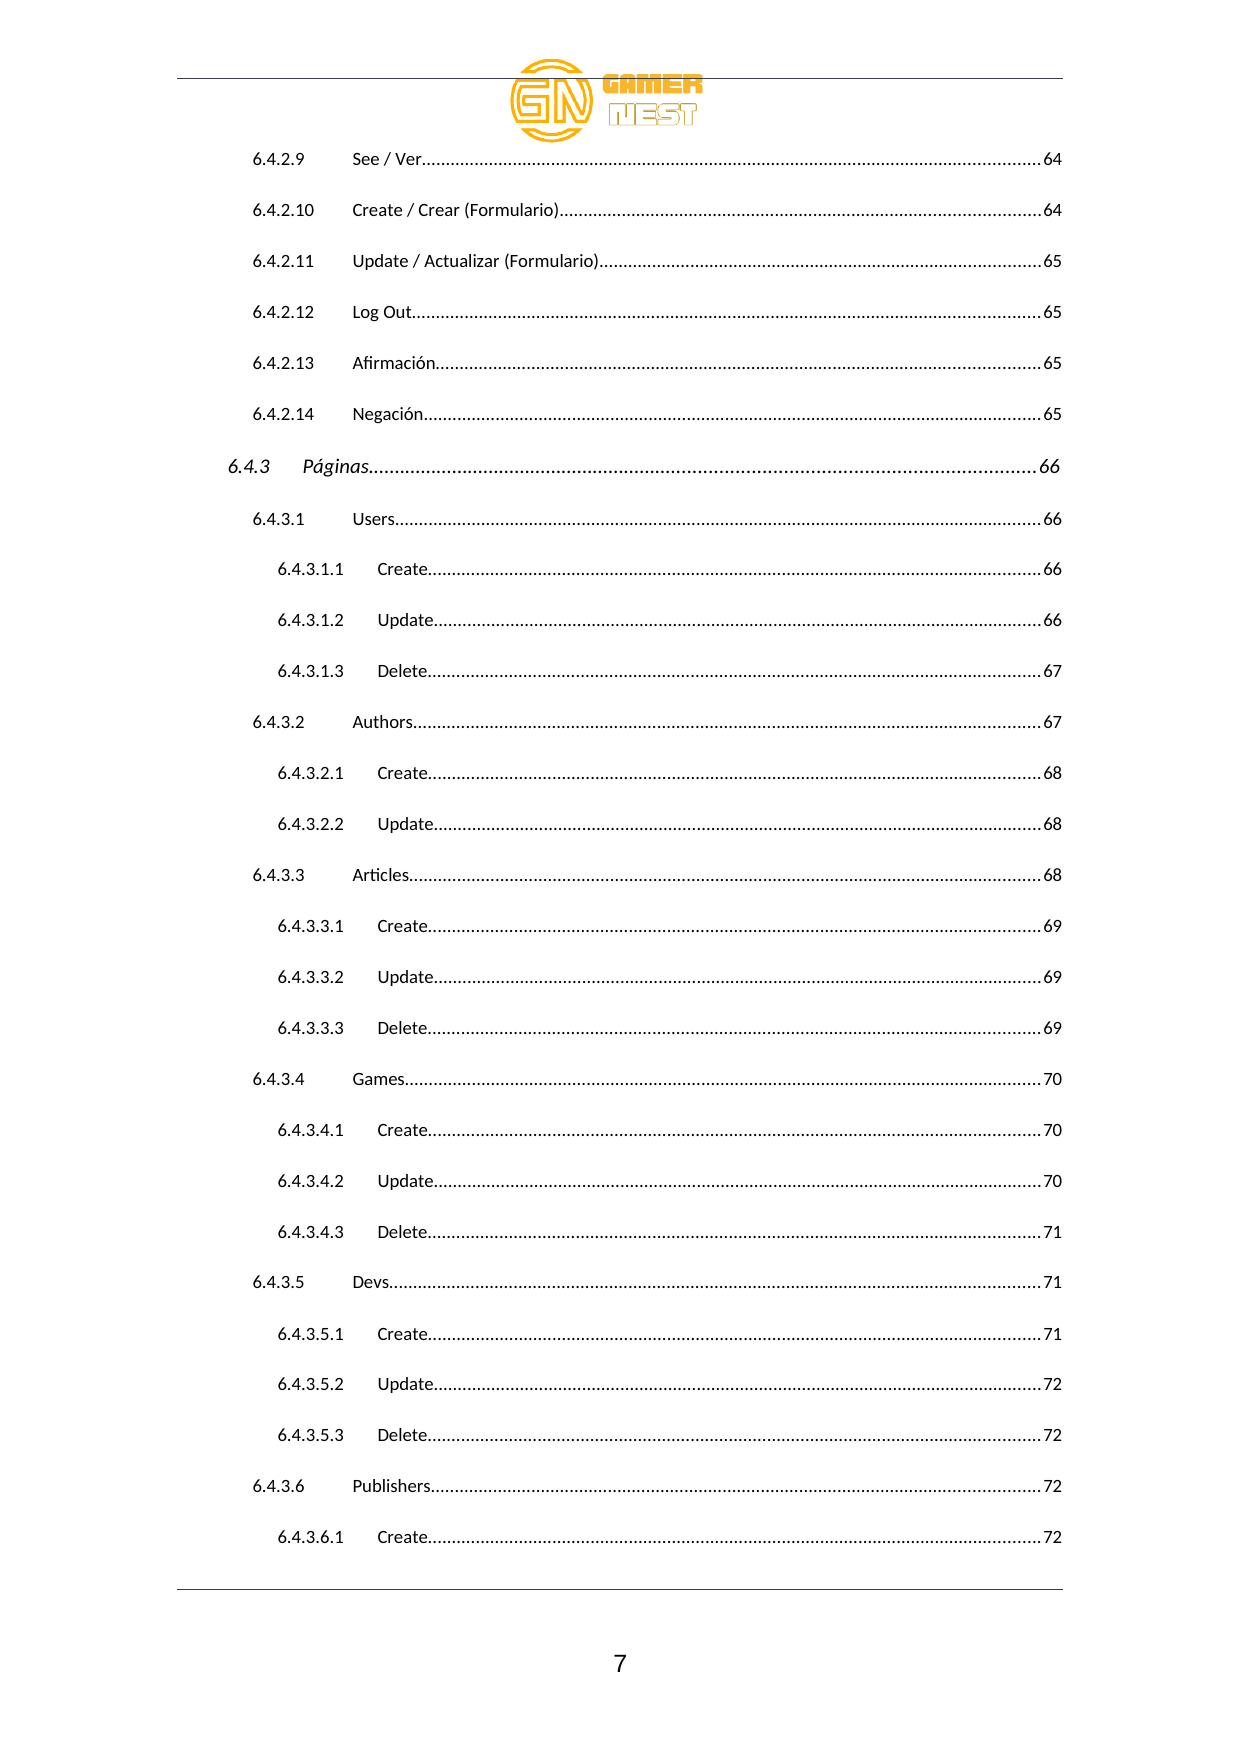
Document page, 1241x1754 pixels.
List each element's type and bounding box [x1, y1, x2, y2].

picture [501, 79, 739, 146]
picture [501, 53, 739, 78]
